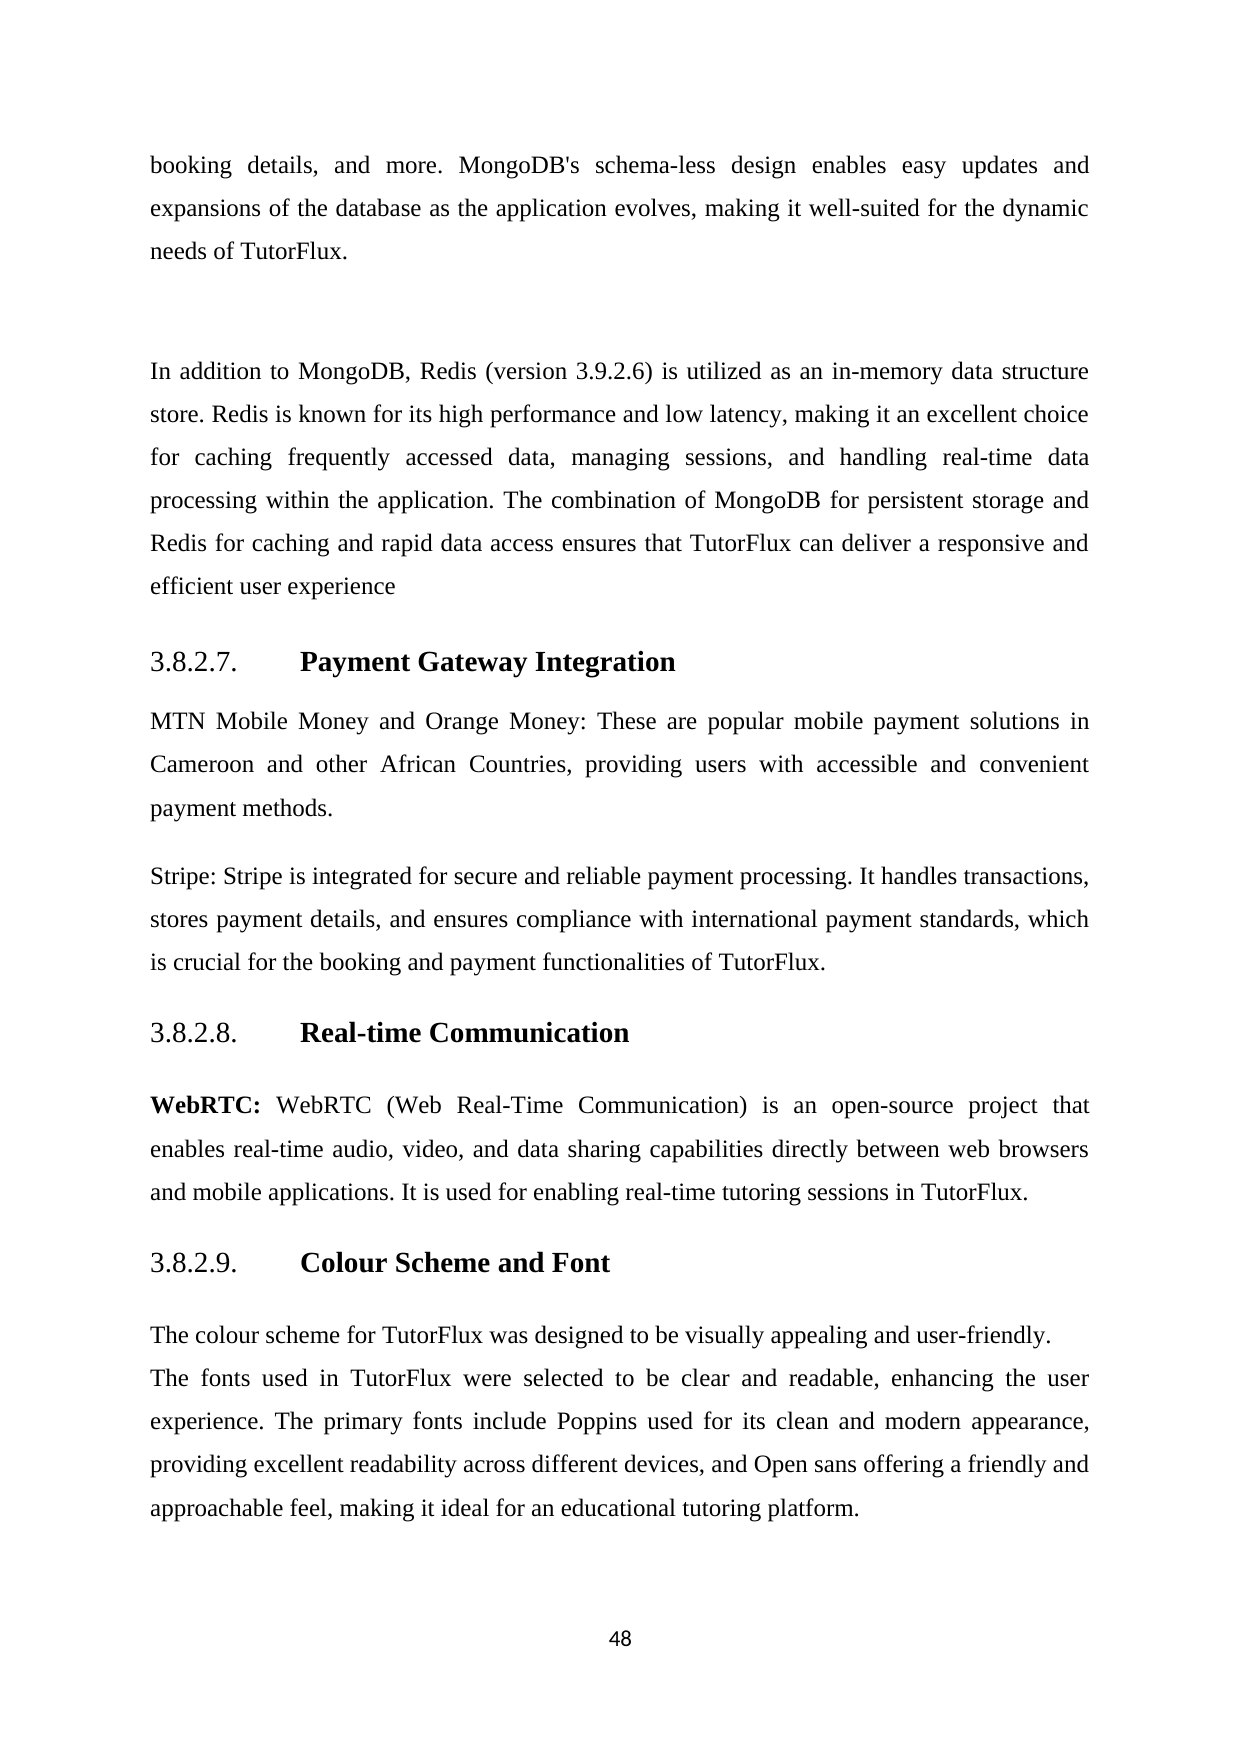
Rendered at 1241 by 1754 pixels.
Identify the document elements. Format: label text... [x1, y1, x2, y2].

text The colour scheme for TutorFlux was designed to be visually appealing and user-friendly. [150, 1320, 1090, 1349]
text In addition to MongoDB, Redis (version 3.9.2.6) is utilized as an in-memory data structure store. Redis is known for its high performance and low latency, making it an excellent choice for caching frequently accessed data, managing sessions, and handling real-time data processing within the application. The combination of MongoDB for persistent storage and Redis for caching and rapid data access ensures that TutorFlux can deliver a responsive and efficient user experience [150, 356, 1090, 600]
list Colour Scheme and Font [150, 1245, 1090, 1278]
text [150, 150, 1090, 265]
text WebRTC: WebRTC (Web Real-Time Communication) is an open-source project that enables real-time audio, video, and data sharing capabilities directly between web browsers and mobile applications. It is used for enabling real-time tutoring sessions in TutorFlux. [150, 1091, 1090, 1206]
text The fonts used in TutorFlux were selected to be clear and readable, enhancing the user experience. The primary fonts include Poppins used for its clean and modern appearance, providing excellent readability across different devices, and Open sans offering a friendly and approachable feel, making it ideal for an educational tutoring platform. [150, 1363, 1090, 1521]
text MTN Mobile Money and Orange Money: These are popular mobile payment solutions in Cameroon and other African Countries, providing users with accessible and convenient payment methods. [150, 706, 1090, 821]
list Real-time Communication [150, 1015, 1090, 1049]
text Stripe: Stripe is integrated for secure and reliable payment processing. It handles transactions, stores payment details, and ensures compliance with international payment standards, which is crucial for the booking and payment functionalities of TutorFlux. [150, 861, 1090, 976]
subtitle Payment Gateway Integration [150, 644, 1090, 677]
